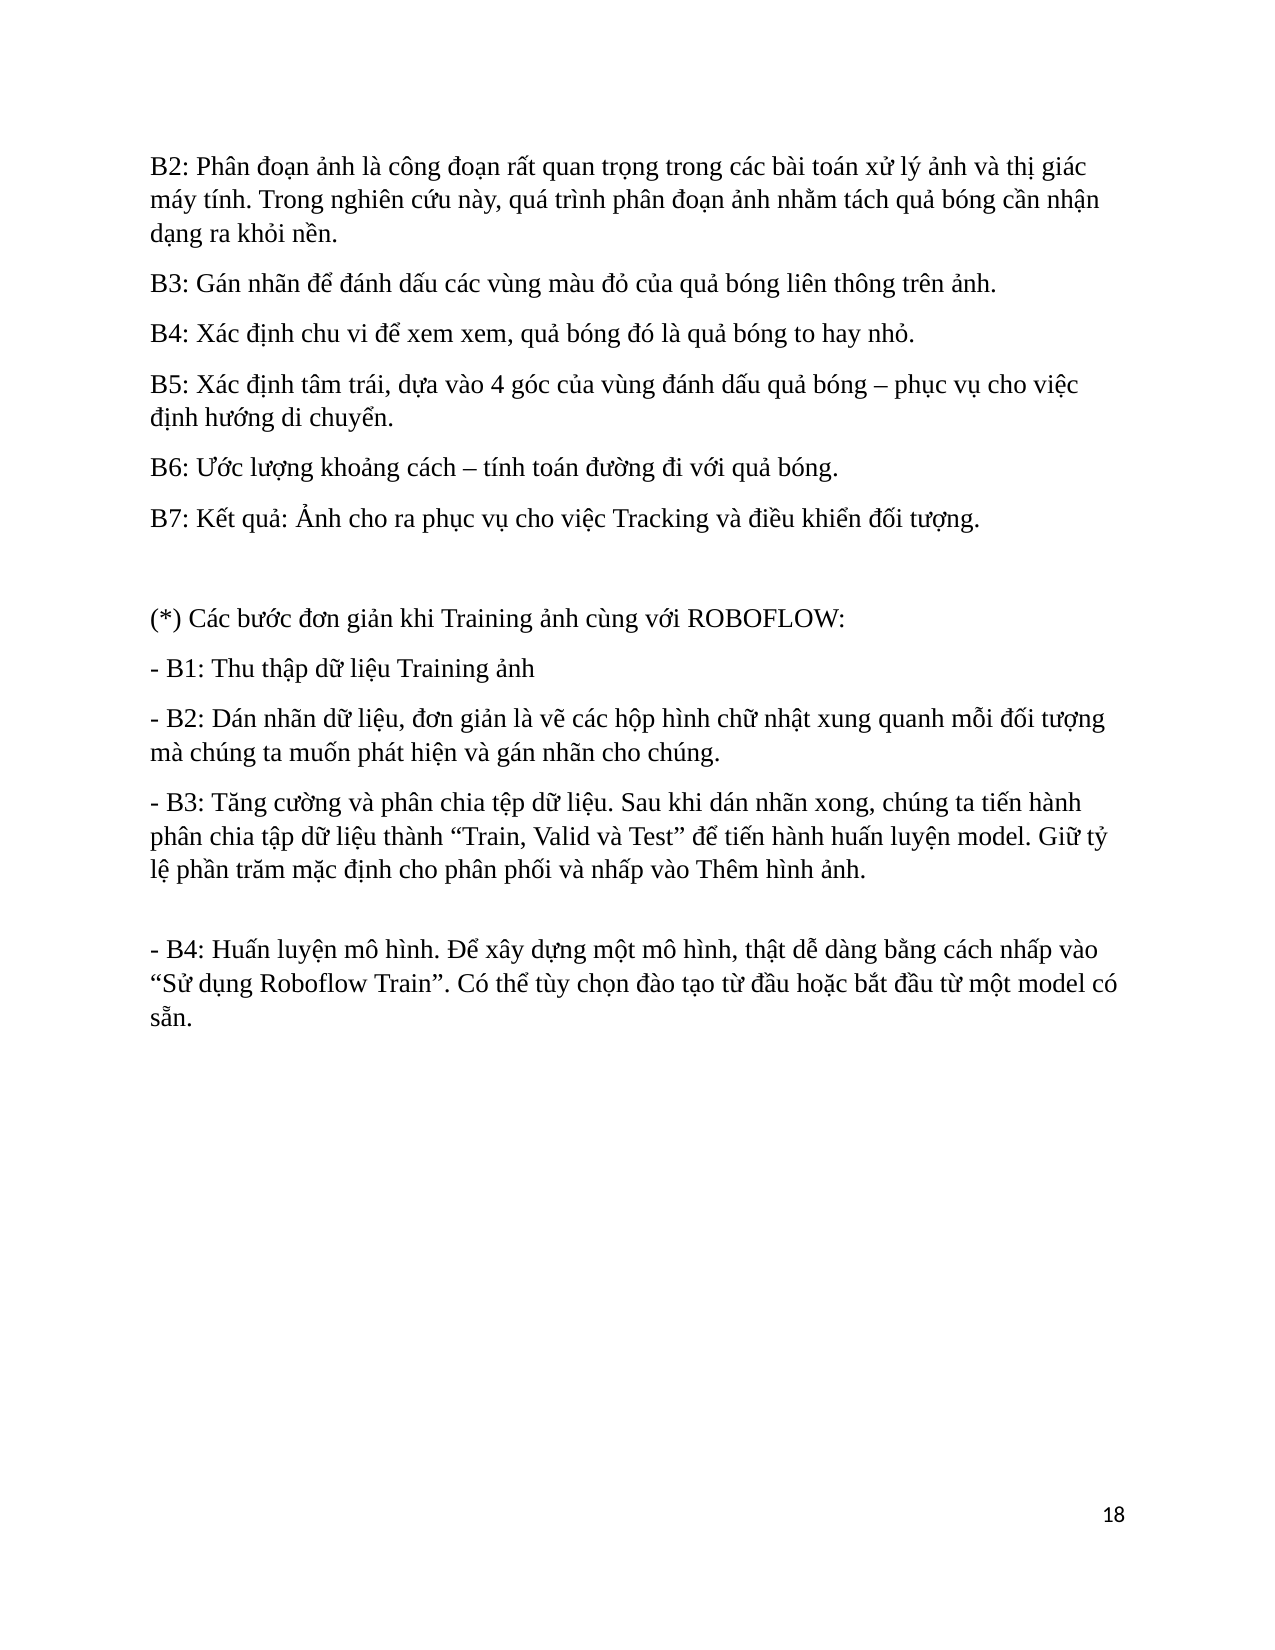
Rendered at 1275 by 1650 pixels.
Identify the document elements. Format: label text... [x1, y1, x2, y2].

text B6: Ước lượng khoảng cách – tính toán đường đi với quả bóng. [150, 451, 1125, 483]
text - B3: Tăng cường và phân chia tệp dữ liệu. Sau khi dán nhãn xong, chúng ta tiến hành phân chia tập dữ liệu thành “Train, Valid và Test” để tiến hành huấn luyện model. Giữ tỷ lệ phần trăm mặc định cho phân phối và nhấp vào Thêm hình ảnh. [150, 786, 1125, 915]
text B7: Kết quả: Ảnh cho ra phục vụ cho việc Tracking và điều khiển đối tượng. [150, 502, 1125, 533]
text B2: Phân đoạn ảnh là công đoạn rất quan trọng trong các bài toán xử lý ảnh và thị giác máy tính. Trong nghiên cứu này, quá trình phân đoạn ảnh nhằm tách quả bóng cần nhận dạng ra khỏi nền. [150, 150, 1125, 248]
text - B4: Huấn luyện mô hình. Để xây dựng một mô hình, thật dễ dàng bằng cách nhấp vào “Sử dụng Roboflow Train”. Có thể tùy chọn đào tạo từ đầu hoặc bắt đầu từ một model có sẵn. [150, 933, 1125, 1032]
text (*) Các bước đơn giản khi Training ảnh cùng với ROBOFLOW: [150, 602, 1125, 633]
text B3: Gán nhãn để đánh dấu các vùng màu đỏ của quả bóng liên thông trên ảnh. [150, 267, 1125, 298]
text - B2: Dán nhãn dữ liệu, đơn giản là vẽ các hộp hình chữ nhật xung quanh mỗi đối tượng mà chúng ta muốn phát hiện và gán nhãn cho chúng. [150, 702, 1125, 767]
text - B1: Thu thập dữ liệu Training ảnh [150, 652, 1125, 683]
text B5: Xác định tâm trái, dựa vào 4 góc của vùng đánh dấu quả bóng – phục vụ cho việc định hướng di chuyển. [150, 368, 1125, 432]
text B4: Xác định chu vi để xem xem, quả bóng đó là quả bóng to hay nhỏ. [150, 317, 1125, 349]
